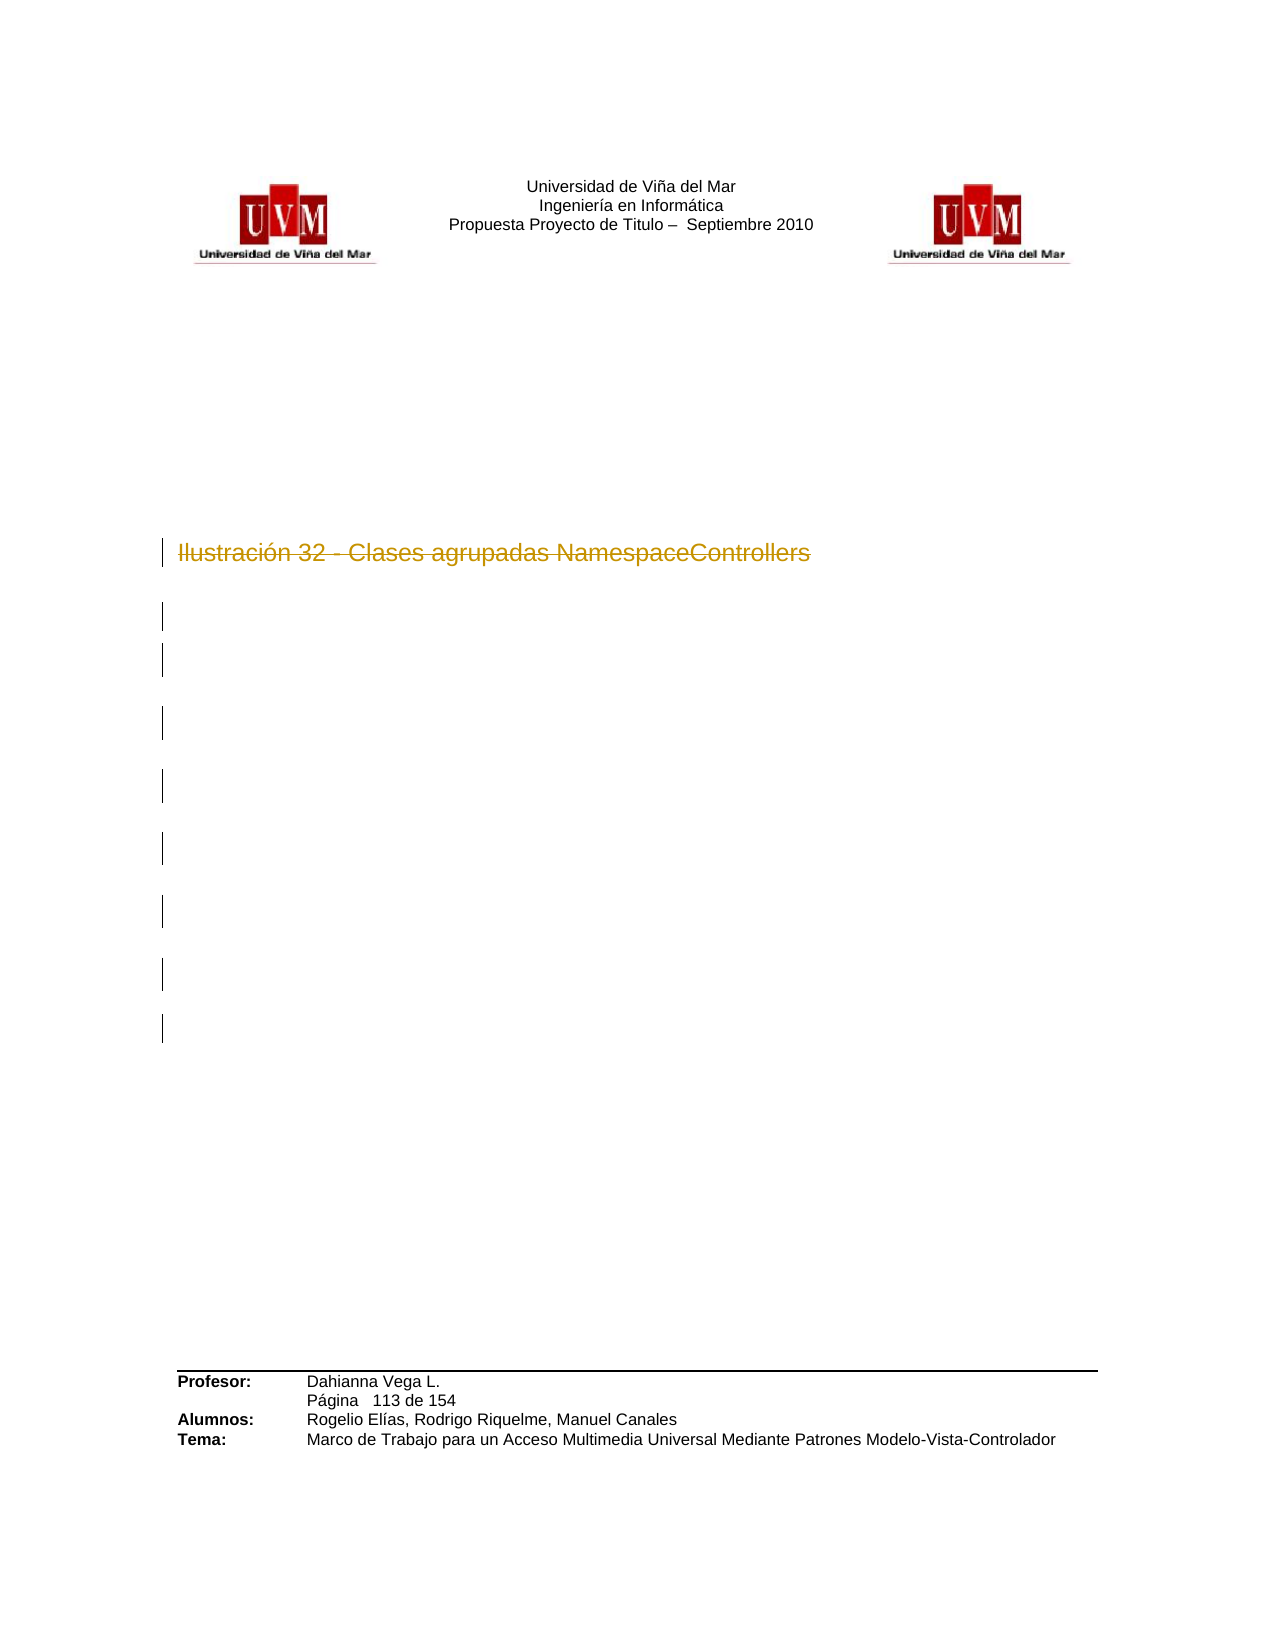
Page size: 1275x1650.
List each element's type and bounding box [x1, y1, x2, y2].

picture [871, 176, 1084, 267]
picture [177, 176, 390, 267]
